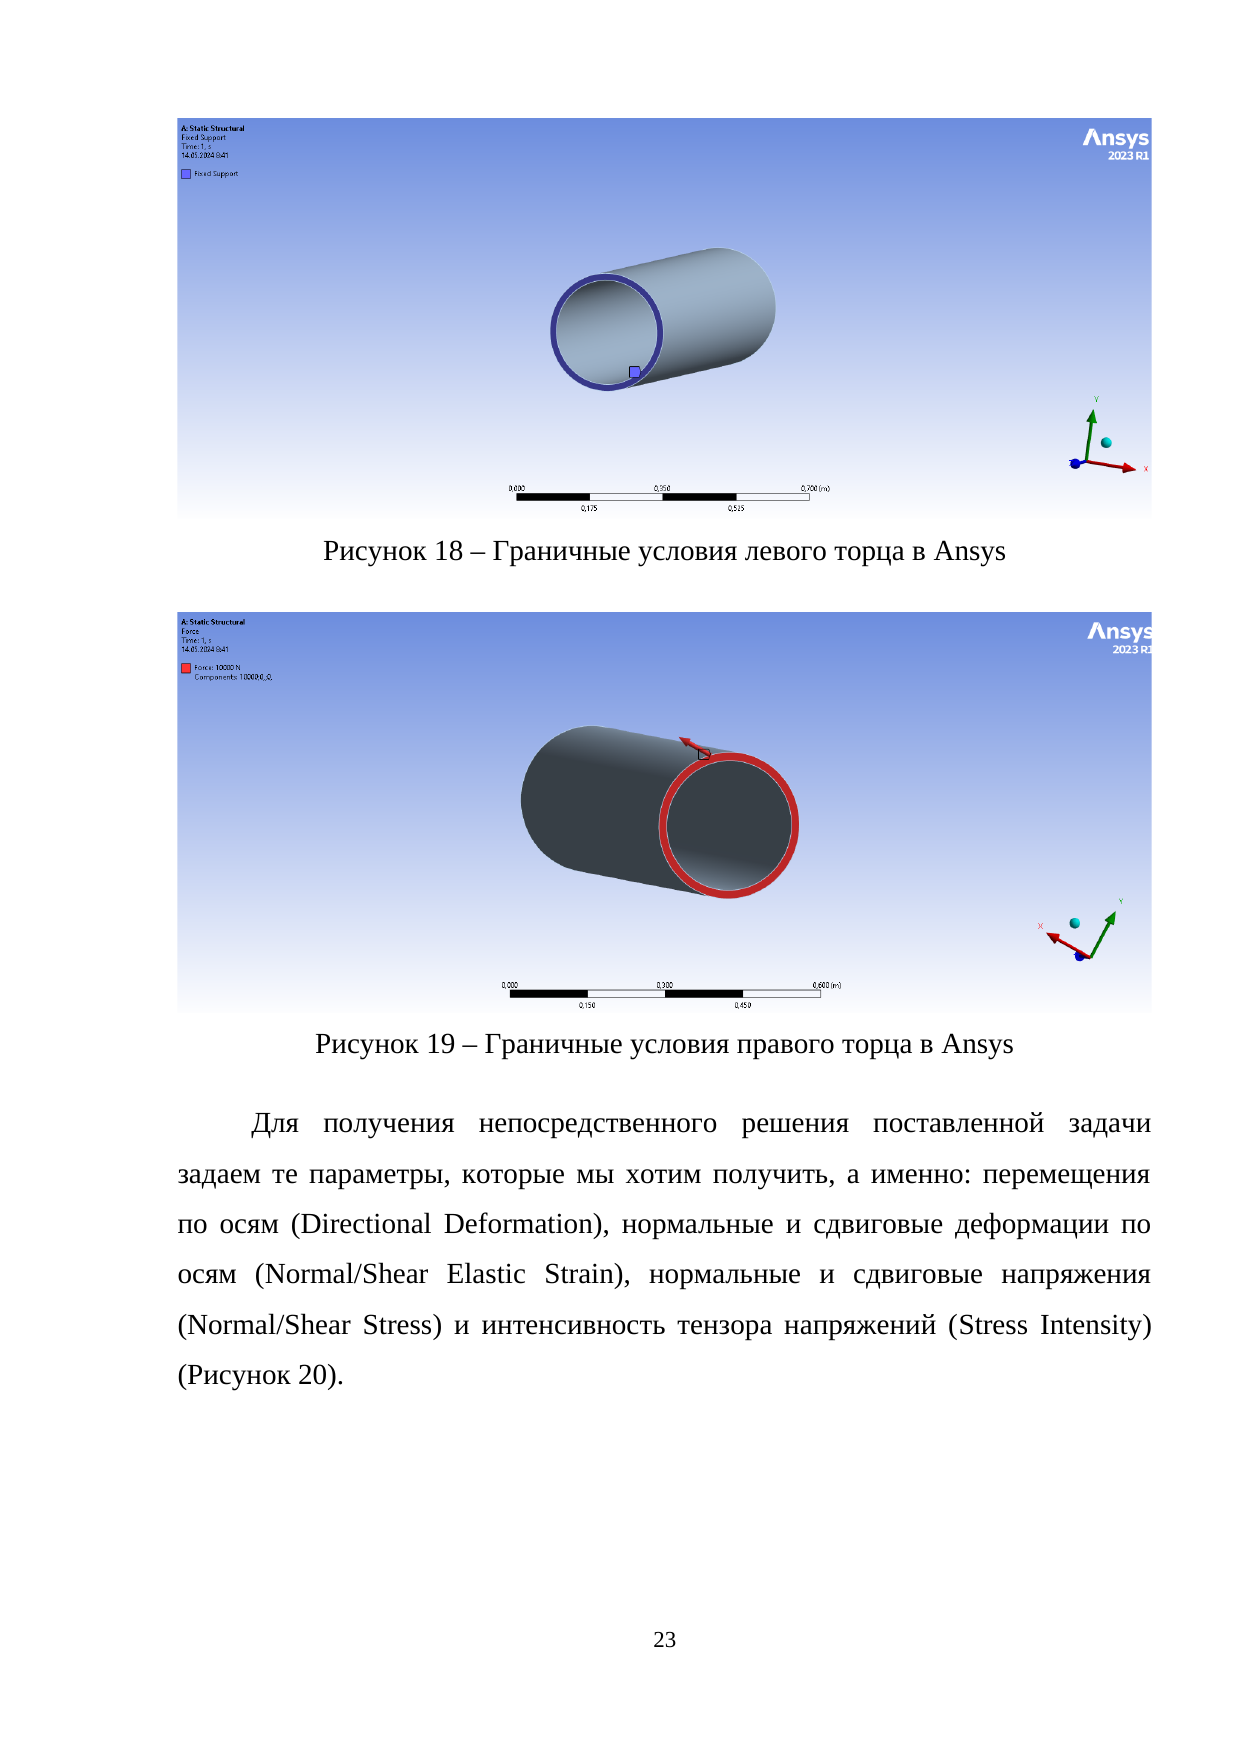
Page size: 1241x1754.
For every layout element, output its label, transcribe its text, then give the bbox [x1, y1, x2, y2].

picture [177, 612, 1152, 1013]
text Для получения непосредственного решения поставленной задачи задаем те параметры, которые мы хотим получить, а именно: перемещения по осям (Directional Deformation), нормальные и сдвиговые деформации по осям (Normal/Shear Elastic Strain), нормальные и сдвиговые напряжения (Normal/Shear Stress) и интенсивность тензора напряжений (Stress Intensity) (Рисунок 20). [177, 1106, 1152, 1391]
text Рисунок 18 – Граничные условия левого торца в Ansys [177, 533, 1152, 566]
text Рисунок 19 – Граничные условия правого торца в Ansys [177, 1026, 1152, 1060]
picture [177, 118, 1152, 519]
